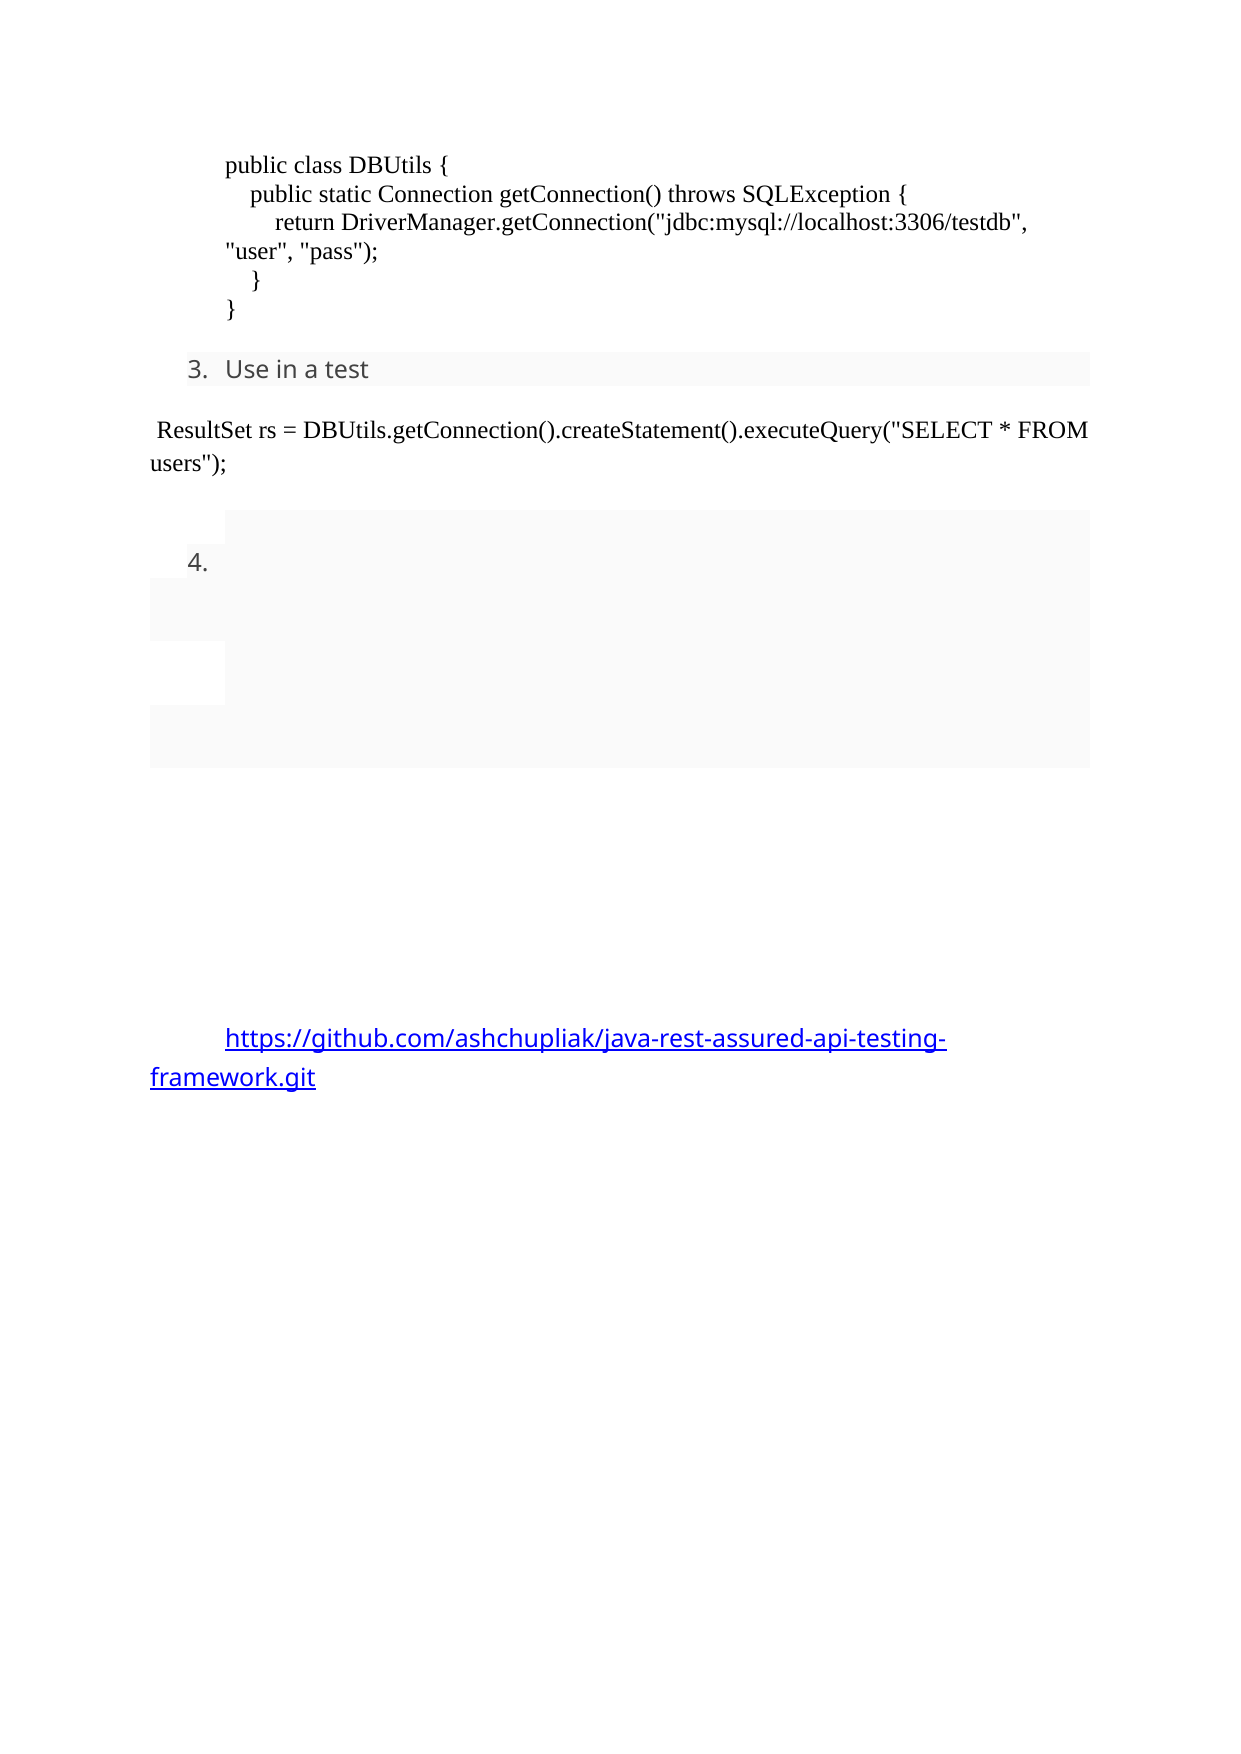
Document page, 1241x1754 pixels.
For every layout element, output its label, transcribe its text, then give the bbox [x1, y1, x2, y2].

list Use in a test [187, 352, 1090, 386]
text public class DBUtils { [225, 150, 1090, 179]
text return DriverManager.getConnection("jdbc:mysql://localhost:3306/testdb", "user", "pass"); [225, 207, 1090, 265]
text } [225, 294, 1090, 322]
text } [225, 265, 1090, 294]
text public static Connection getConnection() throws SQLException { [225, 179, 1090, 207]
text https://github.com/ashchupliak/java-rest-assured-api-testing-framework.git [150, 1020, 1090, 1094]
text ResultSet rs = DBUtils.getConnection().createStatement().executeQuery("SELECT * FROM users"); [150, 415, 1090, 477]
